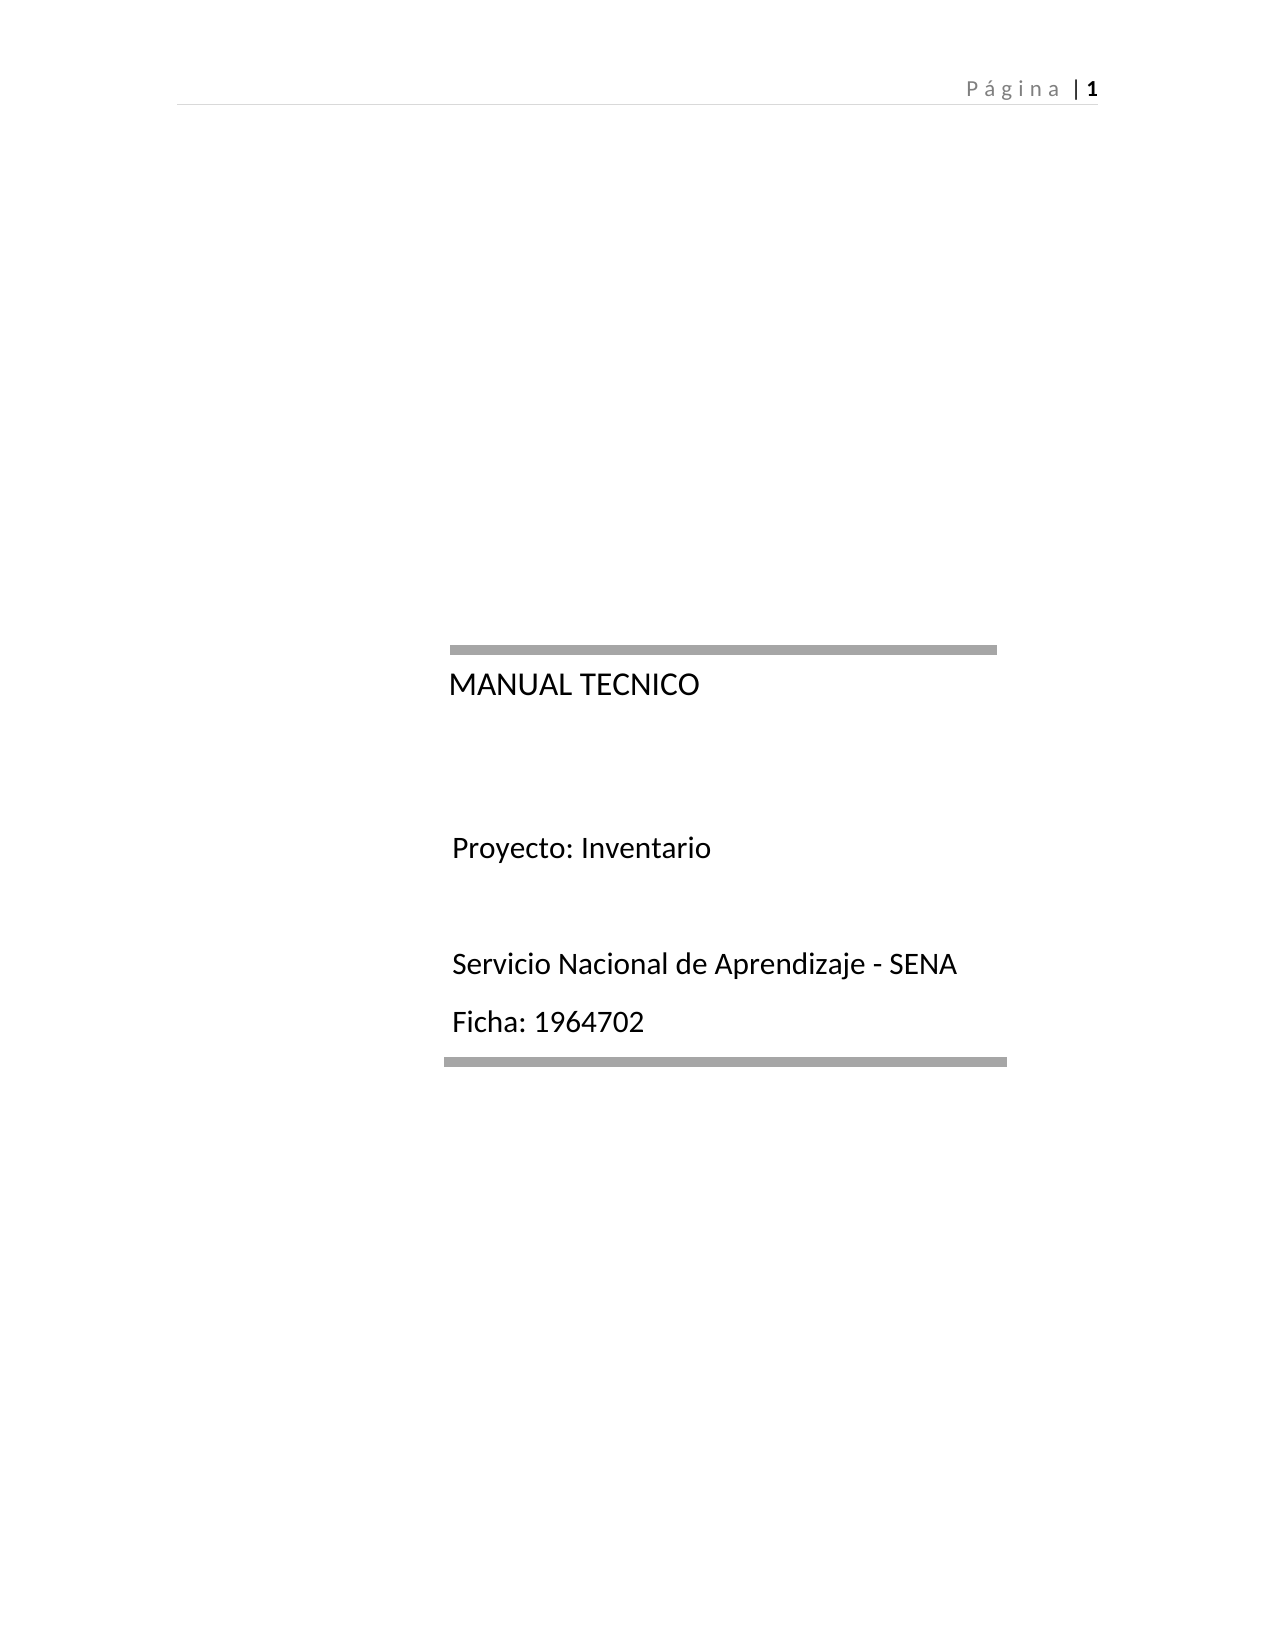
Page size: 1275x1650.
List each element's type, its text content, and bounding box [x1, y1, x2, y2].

text Servicio Nacional de Aprendizaje - SENA [177, 944, 1098, 982]
text Proyecto: Inventario [177, 828, 1098, 867]
text Ficha: 1964702 [177, 1002, 1098, 1040]
text MANUAL TECNICO [177, 663, 1098, 704]
